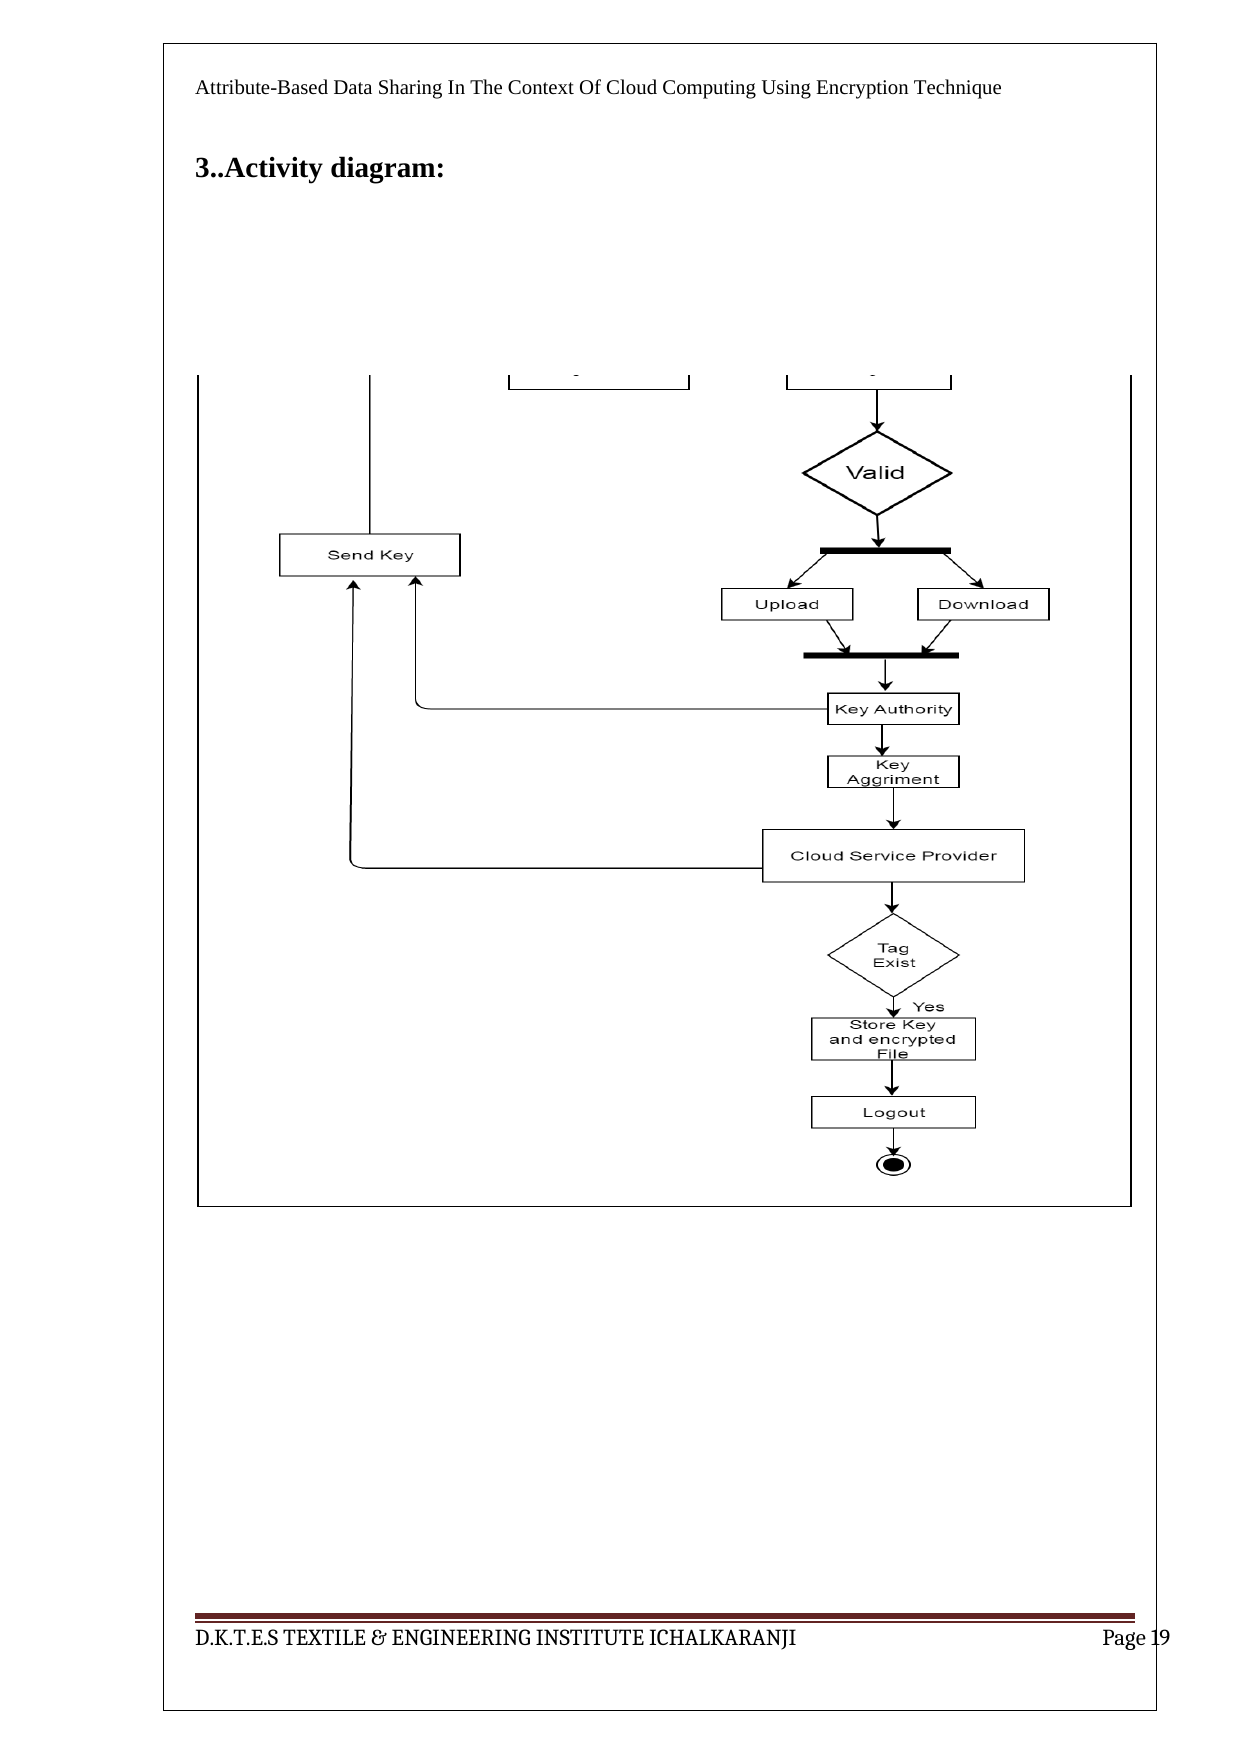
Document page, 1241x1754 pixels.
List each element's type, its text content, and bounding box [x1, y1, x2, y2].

picture [195, 375, 1133, 1208]
text 3..Activity diagram: [195, 150, 1135, 183]
